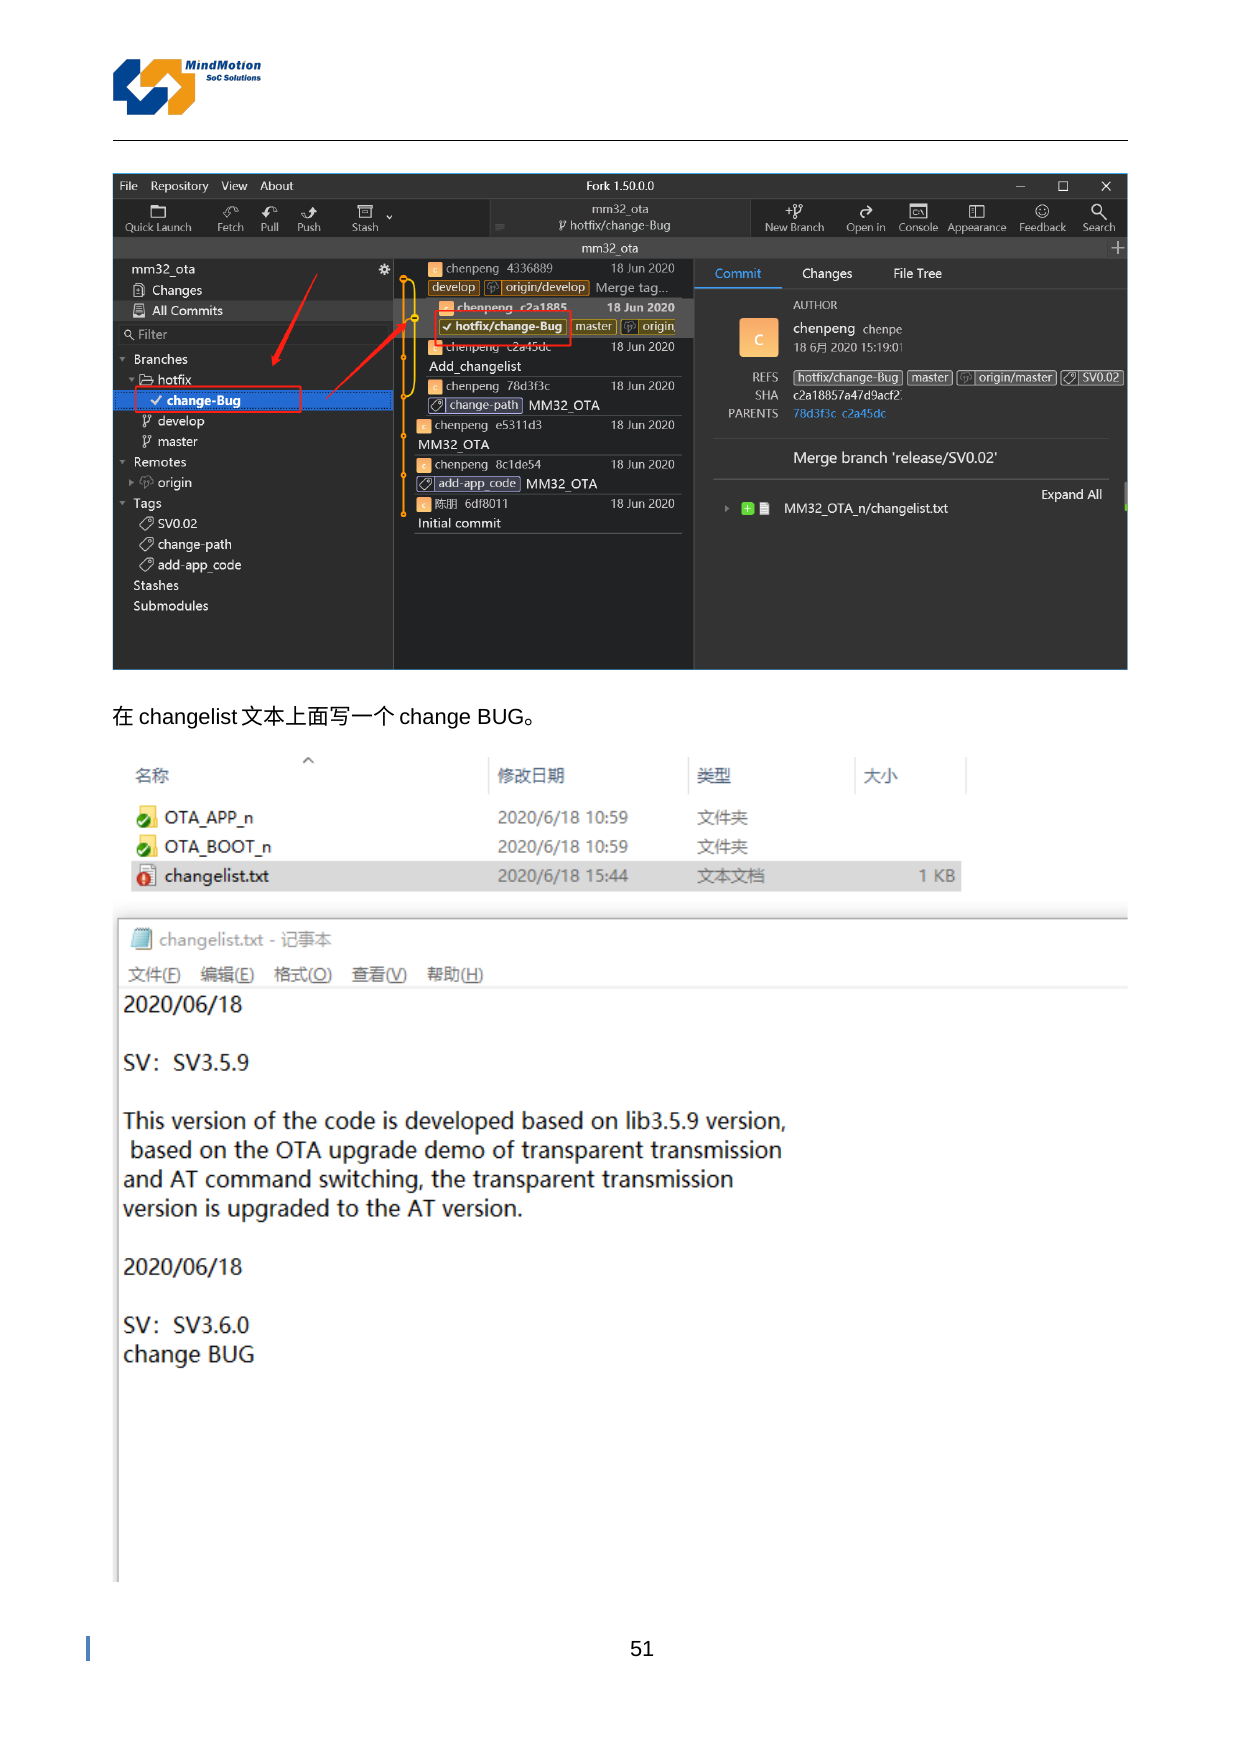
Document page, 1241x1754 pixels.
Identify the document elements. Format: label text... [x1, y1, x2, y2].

picture [112, 59, 262, 117]
picture [112, 757, 1128, 1582]
text 在changelist文本上面写一个change BUG。 [112, 698, 1128, 731]
picture [112, 173, 1128, 670]
